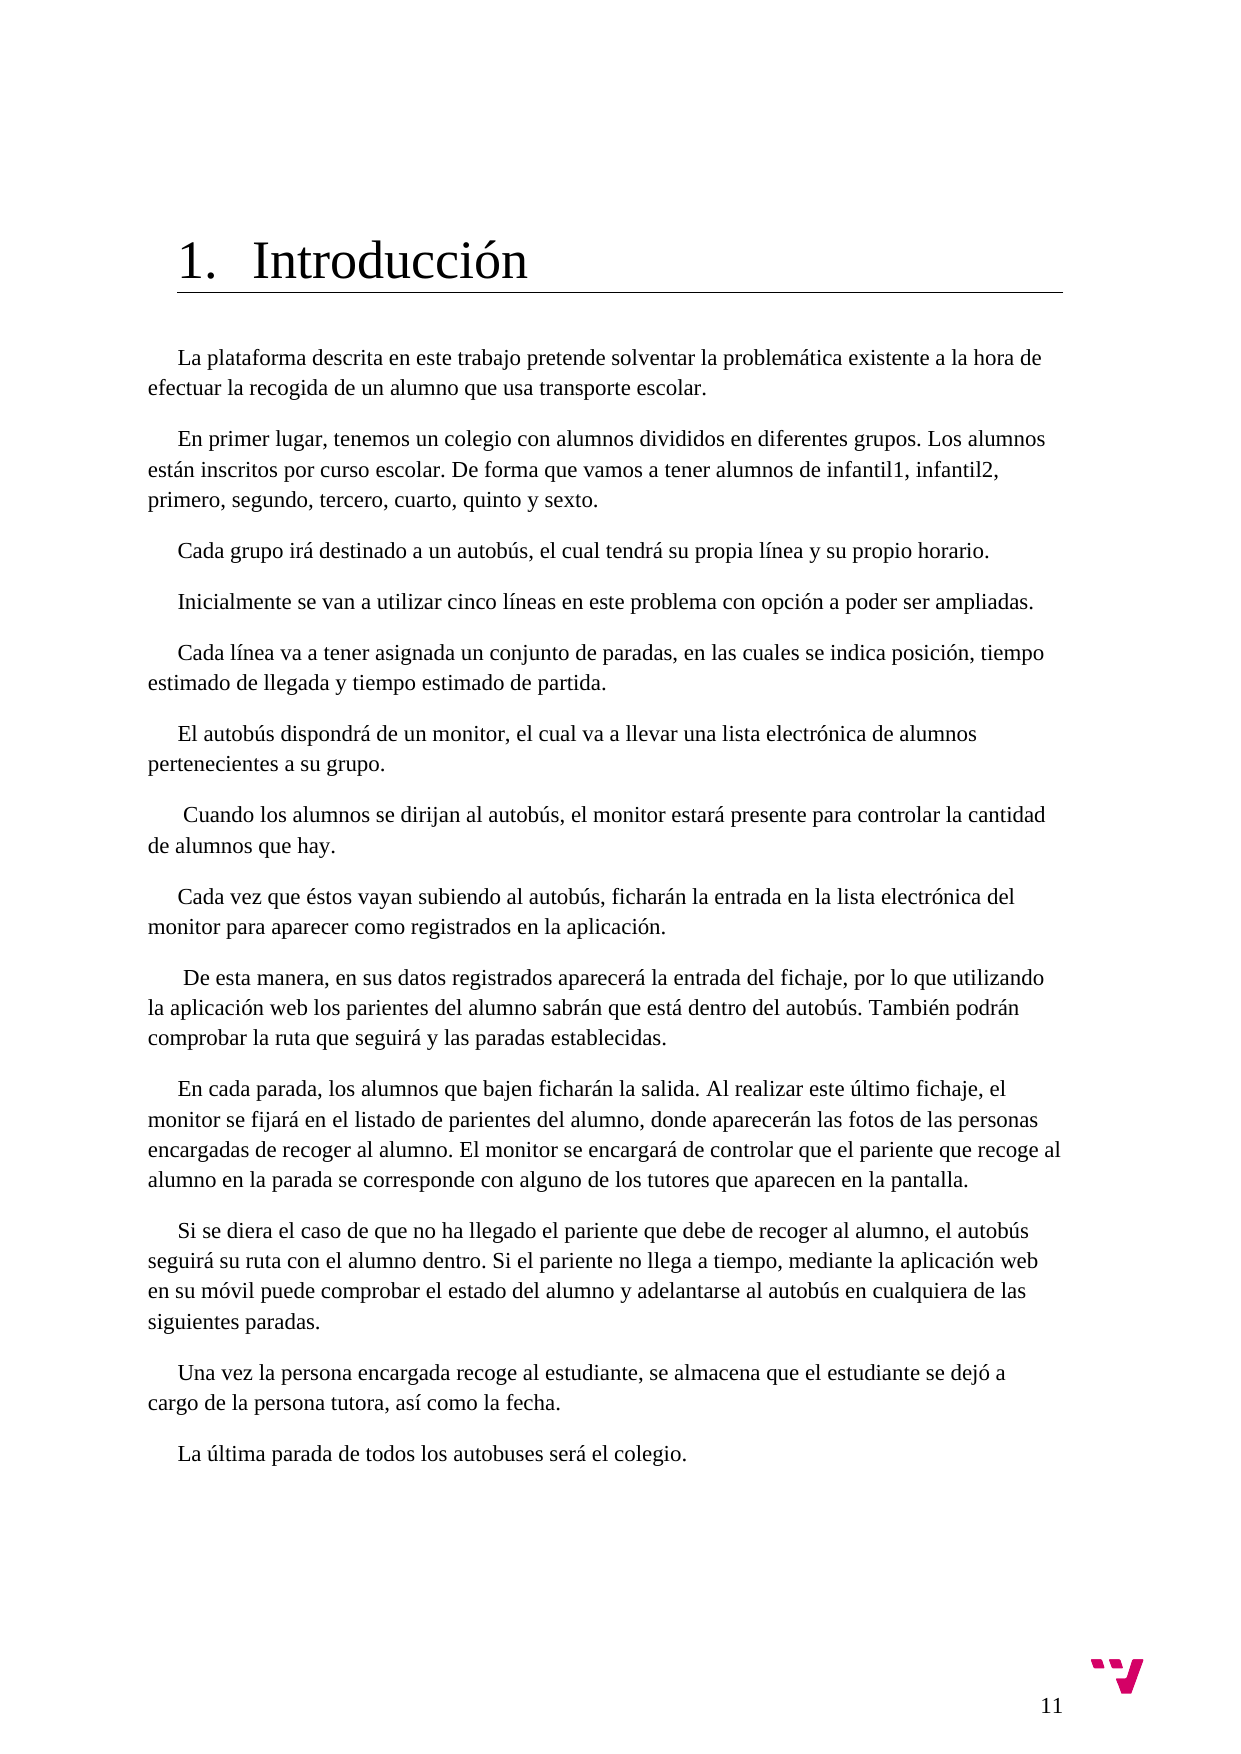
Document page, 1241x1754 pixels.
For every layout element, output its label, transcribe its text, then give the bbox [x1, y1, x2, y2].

text Si se diera el caso de que no ha llegado el pariente que debe de recoger al alumno, el autobús seguirá su ruta con el alumno dentro. Si el pariente no llega a tiempo, mediante la aplicación web en su móvil puede comprobar el estado del alumno y adelantarse al autobús en cualquiera de las siguientes paradas. [148, 1217, 1063, 1334]
text El autobús dispondrá de un monitor, el cual va a llevar una lista electrónica de alumnos pertenecientes a su grupo. [148, 720, 1063, 777]
subtitle Introducción [177, 228, 1063, 292]
text Cada línea va a tener asignada un conjunto de paradas, en las cuales se indica posición, tiempo estimado de llegada y tiempo estimado de partida. [148, 639, 1063, 696]
text La última parada de todos los autobuses será el colegio. [148, 1440, 1063, 1466]
text La plataforma descrita en este trabajo pretende solventar la problemática existente a la hora de efectuar la recogida de un alumno que usa transporte escolar. [148, 344, 1063, 401]
text Cada grupo irá destinado a un autobús, el cual tendrá su propia línea y su propio horario. [148, 537, 1063, 563]
text Cuando los alumnos se dirijan al autobús, el monitor estará presente para controlar la cantidad de alumnos que hay. [148, 802, 1063, 858]
text Cada vez que éstos vayan subiendo al autobús, ficharán la entrada en la lista electrónica del monitor para aparecer como registrados en la aplicación. [148, 883, 1063, 939]
text Una vez la persona encargada recoge al estudiante, se almacena que el estudiante se dejó a cargo de la persona tutora, así como la fecha. [148, 1359, 1063, 1415]
text Inicialmente se van a utilizar cinco líneas en este problema con opción a poder ser ampliadas. [148, 588, 1063, 614]
picture [1090, 1659, 1144, 1694]
text De esta manera, en sus datos registrados aparecerá la entrada del fichaje, por lo que utilizando la aplicación web los parientes del alumno sabrán que está dentro del autobús. También podrán comprobar la ruta que seguirá y las paradas establecidas. [148, 964, 1063, 1051]
text En primer lugar, tenemos un colegio con alumnos divididos en diferentes grupos. Los alumnos están inscritos por curso escolar. De forma que vamos a tener alumnos de infantil1, infantil2, primero, segundo, tercero, cuarto, quinto y sexto. [148, 426, 1063, 512]
text En cada parada, los alumnos que bajen ficharán la salida. Al realizar este último fichaje, el monitor se fijará en el listado de parientes del alumno, donde aparecerán las fotos de las personas encargadas de recoger al alumno. El monitor se encargará de controlar que el pariente que recoge al alumno en la parada se corresponde con alguno de los tutores que aparecen en la pantalla. [148, 1076, 1063, 1192]
